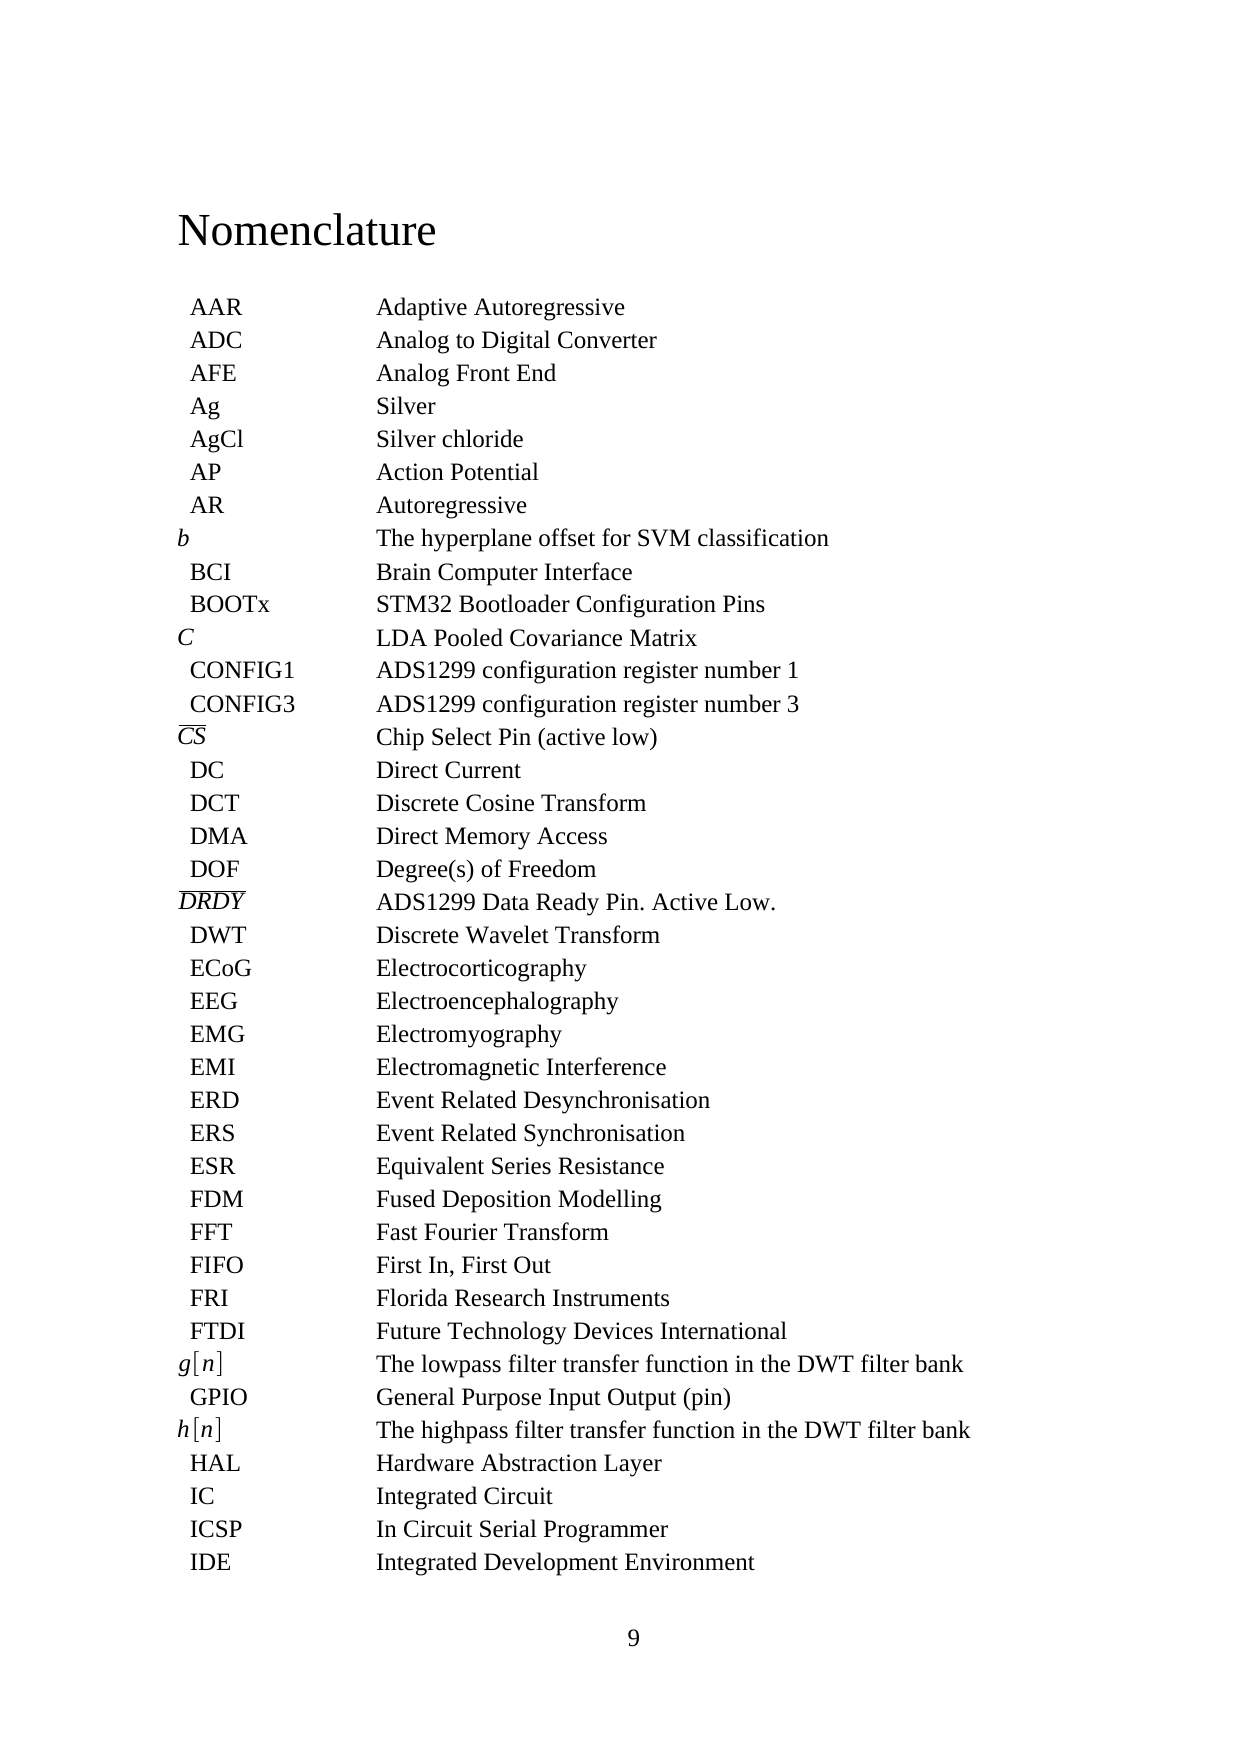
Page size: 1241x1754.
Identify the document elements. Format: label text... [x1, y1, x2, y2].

table_cell FFT [177, 1217, 364, 1250]
table_cell Analog to Digital Converter [365, 325, 1090, 358]
table_cell Future Technology Devices International [365, 1316, 1090, 1349]
table_cell [177, 887, 364, 920]
table_cell BCI [177, 557, 364, 589]
table_cell The hyperplane offset for SVM classification [365, 524, 1090, 557]
table_cell DCT [177, 788, 364, 821]
table_cell [177, 623, 364, 656]
table_cell LDA Pooled Covariance Matrix [365, 623, 1090, 656]
table_header Adaptive Autoregressive [365, 293, 1090, 325]
table_cell Discrete Cosine Transform [365, 788, 1090, 821]
table_cell Integrated Circuit [365, 1481, 1090, 1514]
table_cell AP [177, 458, 364, 491]
table_cell ECoG [177, 953, 364, 986]
table_cell DC [177, 755, 364, 788]
table_cell FIFO [177, 1250, 364, 1283]
table_cell [177, 722, 364, 755]
table_cell ADS1299 Data Ready Pin. Active Low. [365, 887, 1090, 920]
table_cell Fused Deposition Modelling [365, 1184, 1090, 1217]
table_cell Florida Research Instruments [365, 1283, 1090, 1316]
table_cell Electrocorticography [365, 953, 1090, 986]
table_cell FTDI [177, 1316, 364, 1349]
table_cell ERS [177, 1118, 364, 1151]
table_cell EEG [177, 986, 364, 1019]
table_cell AR [177, 491, 364, 523]
table_cell CONFIG1 [177, 656, 364, 689]
table_cell [177, 1415, 364, 1448]
table_cell EMG [177, 1019, 364, 1052]
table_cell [365, 1547, 1090, 1576]
table_cell ADC [177, 325, 364, 358]
table_cell Equivalent Series Resistance [365, 1151, 1090, 1184]
table_cell The highpass filter transfer function in the DWT filter bank [365, 1415, 1090, 1448]
table_cell Chip Select Pin (active low) [365, 722, 1090, 755]
table_cell Silver [365, 391, 1090, 424]
table_header AAR [177, 293, 364, 325]
table_cell Event Related Desynchronisation [365, 1085, 1090, 1118]
table_cell CONFIG3 [177, 689, 364, 722]
table_cell Action Potential [365, 458, 1090, 491]
table_cell [177, 524, 364, 557]
table_cell HAL [177, 1448, 364, 1481]
table_cell Silver chloride [365, 425, 1090, 457]
table_cell General Purpose Input Output (pin) [365, 1382, 1090, 1415]
table_cell AFE [177, 359, 364, 391]
table_cell Electromyography [365, 1019, 1090, 1052]
subtitle Nomenclature [177, 202, 1090, 255]
table_cell BOOTx [177, 590, 364, 623]
table_cell DOF [177, 854, 364, 887]
table_cell Hardware Abstraction Layer [365, 1448, 1090, 1481]
table_cell FDM [177, 1184, 364, 1217]
table_cell AgCl [177, 425, 364, 457]
table_cell ICSP [177, 1514, 364, 1547]
table_cell DMA [177, 821, 364, 854]
table_cell Direct Current [365, 755, 1090, 788]
table_cell ERD [177, 1085, 364, 1118]
table_cell ADS1299 configuration register number 3 [365, 689, 1090, 722]
table_cell Direct Memory Access [365, 821, 1090, 854]
table_cell EMI [177, 1052, 364, 1085]
table_cell IC [177, 1481, 364, 1514]
table_cell ESR [177, 1151, 364, 1184]
table_cell Degree(s) of Freedom [365, 854, 1090, 887]
table_cell Discrete Wavelet Transform [365, 920, 1090, 953]
table_cell In Circuit Serial Programmer [365, 1514, 1090, 1547]
table_cell [177, 1349, 364, 1382]
table_cell STM32 Bootloader Configuration Pins [365, 590, 1090, 623]
table_cell Electromagnetic Interference [365, 1052, 1090, 1085]
table_cell GPIO [177, 1382, 364, 1415]
table_cell Electroencephalography [365, 986, 1090, 1019]
table_cell FRI [177, 1283, 364, 1316]
table_cell The lowpass filter transfer function in the DWT filter bank [365, 1349, 1090, 1382]
table_cell DWT [177, 920, 364, 953]
table_cell Event Related Synchronisation [365, 1118, 1090, 1151]
table_cell IDE [177, 1547, 364, 1576]
table_cell ADS1299 configuration register number 1 [365, 656, 1090, 689]
table_cell Brain Computer Interface [365, 557, 1090, 589]
table_cell Autoregressive [365, 491, 1090, 523]
table_cell Ag [177, 391, 364, 424]
table_cell First In, First Out [365, 1250, 1090, 1283]
table_cell Analog Front End [365, 359, 1090, 391]
table_cell Fast Fourier Transform [365, 1217, 1090, 1250]
